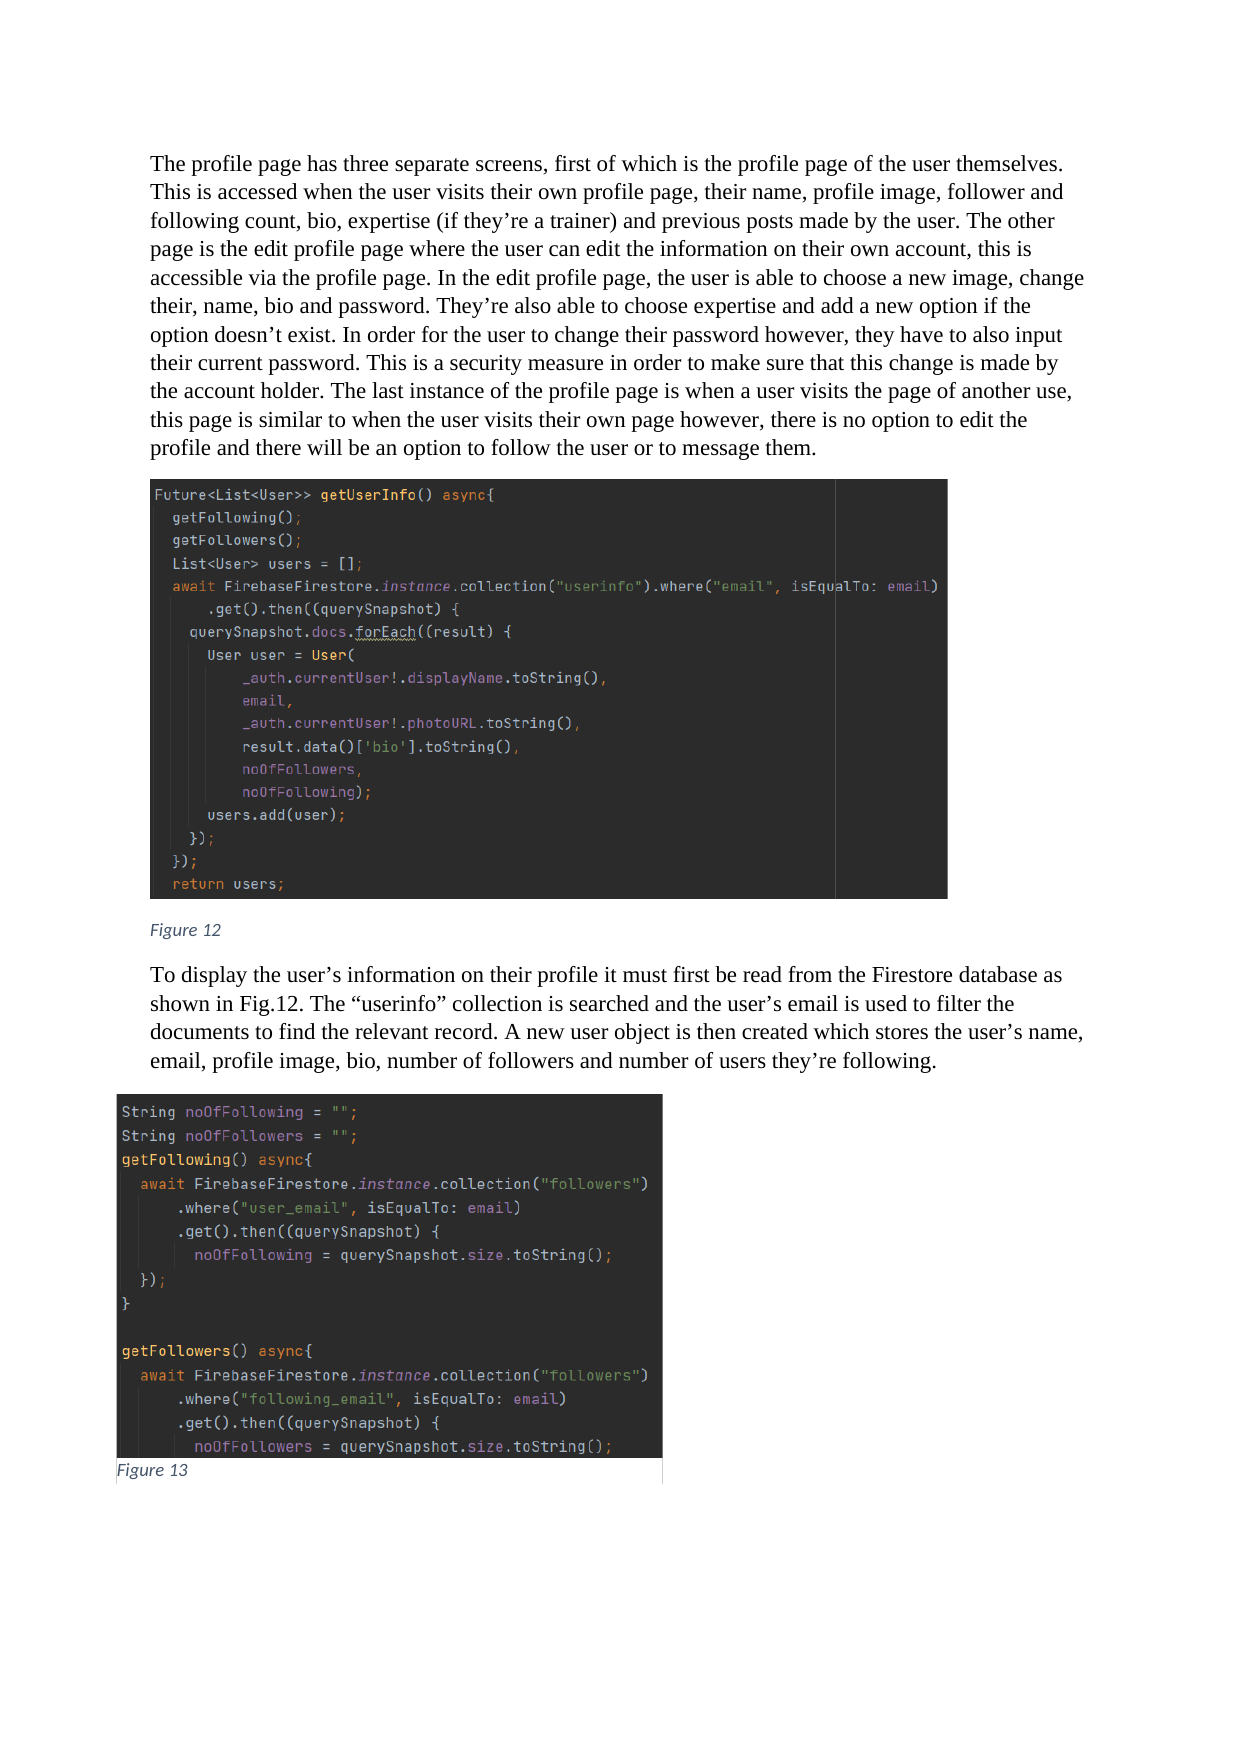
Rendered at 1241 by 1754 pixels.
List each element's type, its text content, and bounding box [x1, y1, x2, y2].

picture [150, 479, 948, 899]
picture [116, 1094, 663, 1458]
text Figure 12 [150, 918, 1090, 941]
text The profile page has three separate screens, first of which is the profile page of the user themselves. This is accessed when the user visits their own profile page, their name, profile image, follower and following count, bio, expertise (if they’re a trainer) and previous posts made by the user. The other page is the edit profile page where the user can edit the information on their own account, this is accessible via the profile page. In the edit profile page, the user is able to choose a new image, change their, name, bio and password. They’re also able to choose expertise and add a new option if the option doesn’t exist. In order for the user to change their password however, they have to also input their current password. This is a security measure in order to make sure that this change is made by the account holder. The last instance of the profile page is when a user visits the page of another use, this page is similar to when the user visits their own page however, there is no option to edit the profile and there will be an option to follow the user or to message them. [150, 150, 1090, 461]
text To display the user’s information on their profile it must first be read from the Firestore database as shown in Fig.12. The “userinfo” collection is searched and the user’s email is used to filter the documents to find the relevant record. A new user object is then created which stores the user’s name, email, profile image, bio, number of followers and number of users they’re following. [150, 962, 1090, 1073]
